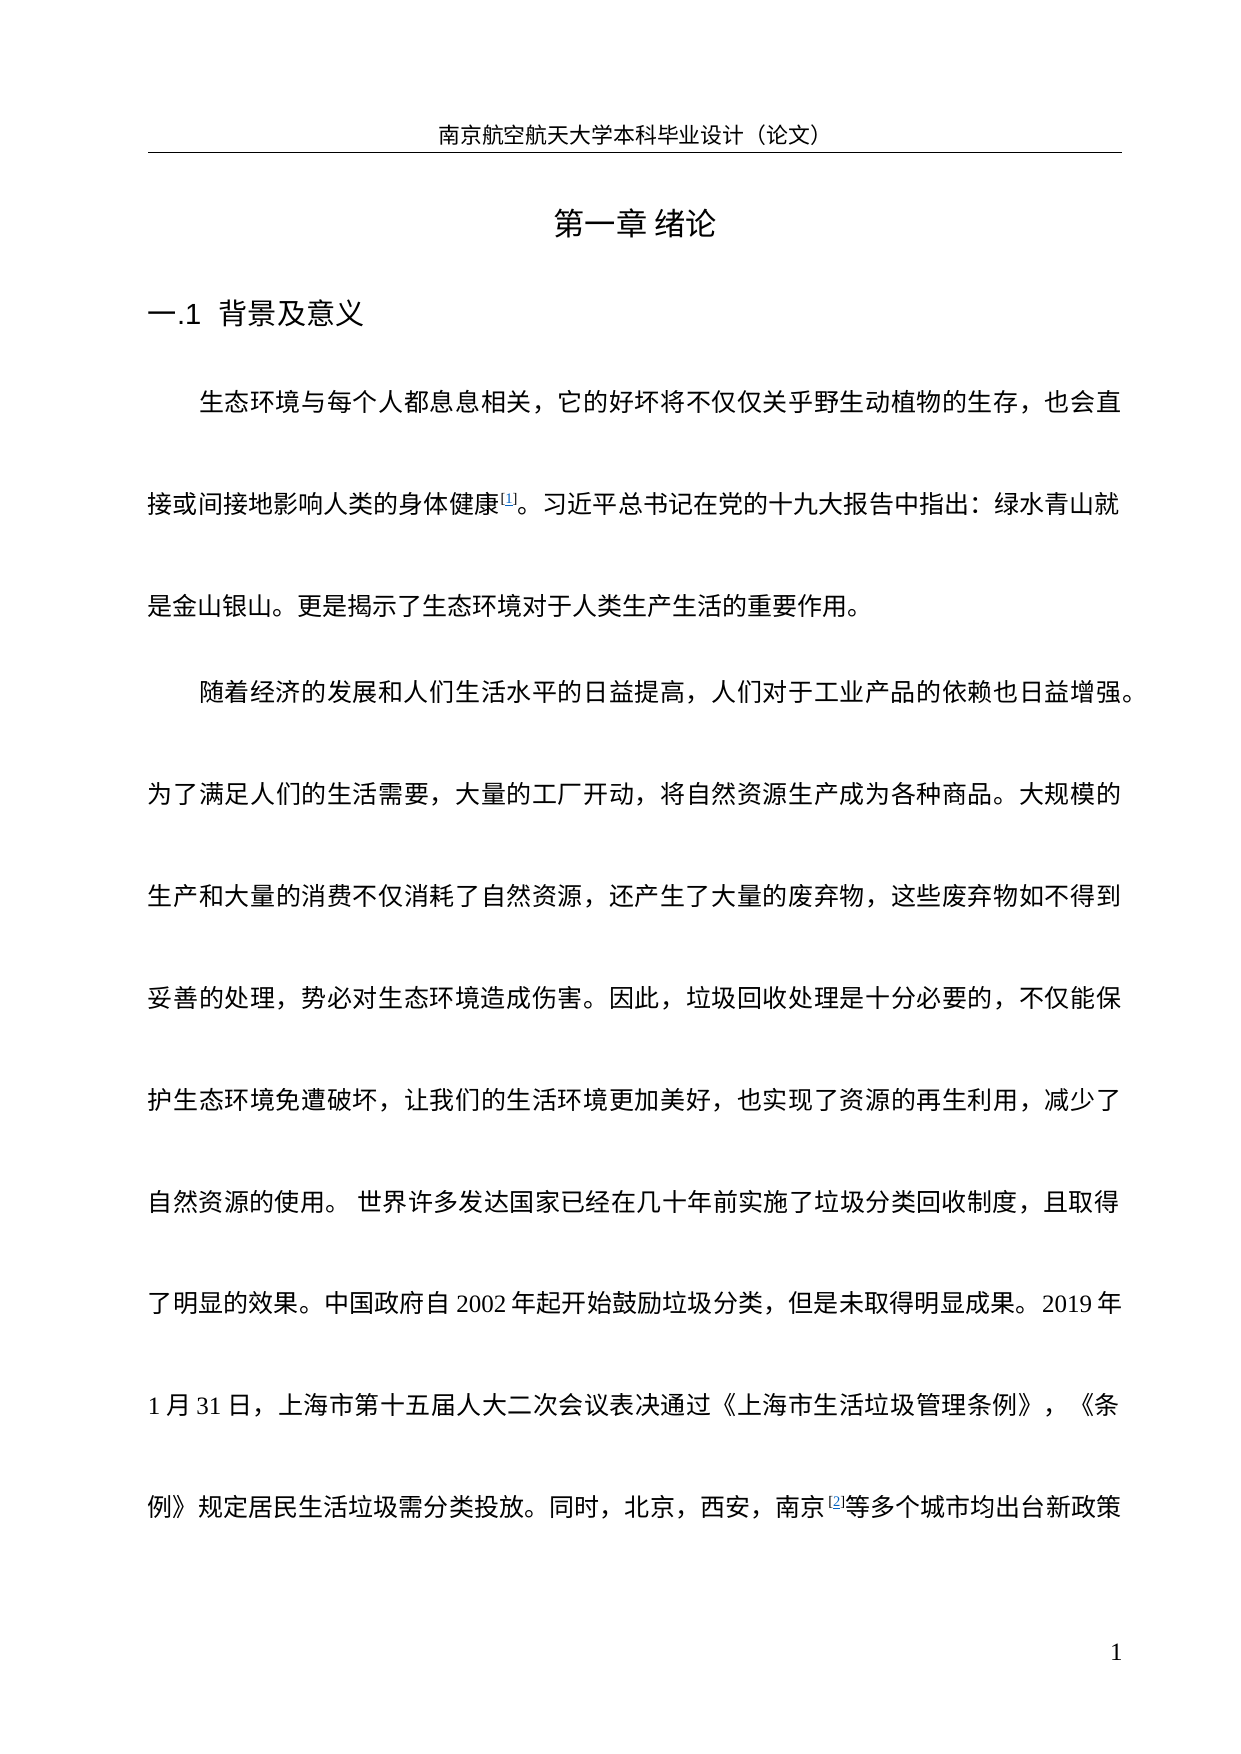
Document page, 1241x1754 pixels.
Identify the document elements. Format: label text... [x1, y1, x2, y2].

subtitle 背景及意义 [148, 278, 1122, 346]
subtitle 绪论 [148, 187, 1122, 255]
text 生态环境与每个人都息息相关，它的好坏将不仅仅关乎野生动植物的生存，也会直接或间接地影响人类的身体健康[1]。习近平总书记在党的十九大报告中指出：绿水青山就是金山银山。更是揭示了生态环境对于人类生产生活的重要作用。 [148, 367, 1122, 639]
